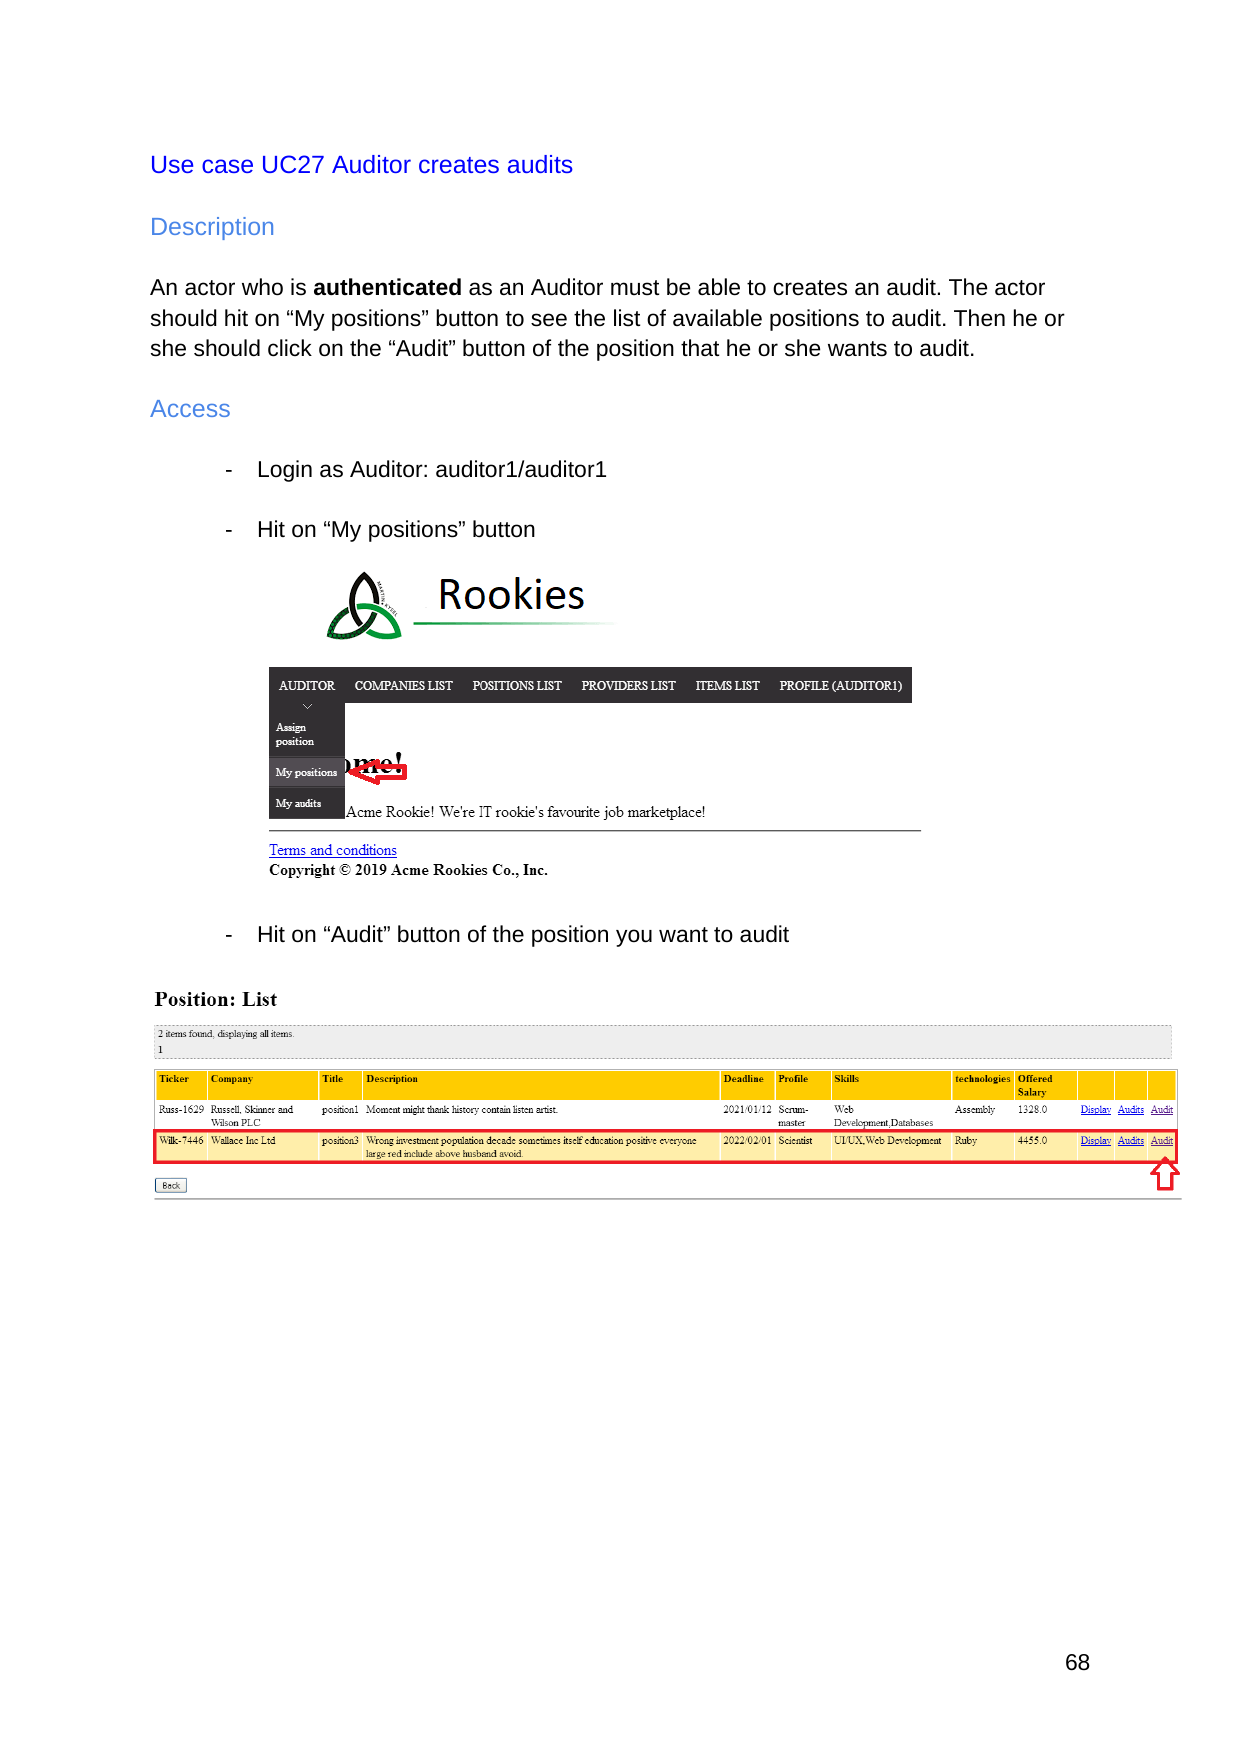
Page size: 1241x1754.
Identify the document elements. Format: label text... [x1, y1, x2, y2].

picture [262, 546, 922, 888]
subtitle An actor who is authenticated as an Auditor must be able to creates an audit. The actor should hit on “My positions” button to see the list of available positions to audit. Then he or she should click on the “Audit” button of the position that he or she wants to audit. [150, 274, 1090, 361]
subtitle Use case UC27 Auditor creates audits [150, 150, 1090, 179]
subtitle Description [150, 212, 1090, 241]
subtitle - Login as Auditor: auditor1/auditor1 [225, 456, 1090, 483]
picture [150, 980, 1182, 1201]
subtitle - Hit on “Audit” button of the position you want to audit [225, 921, 1090, 947]
subtitle Access [150, 394, 1090, 423]
